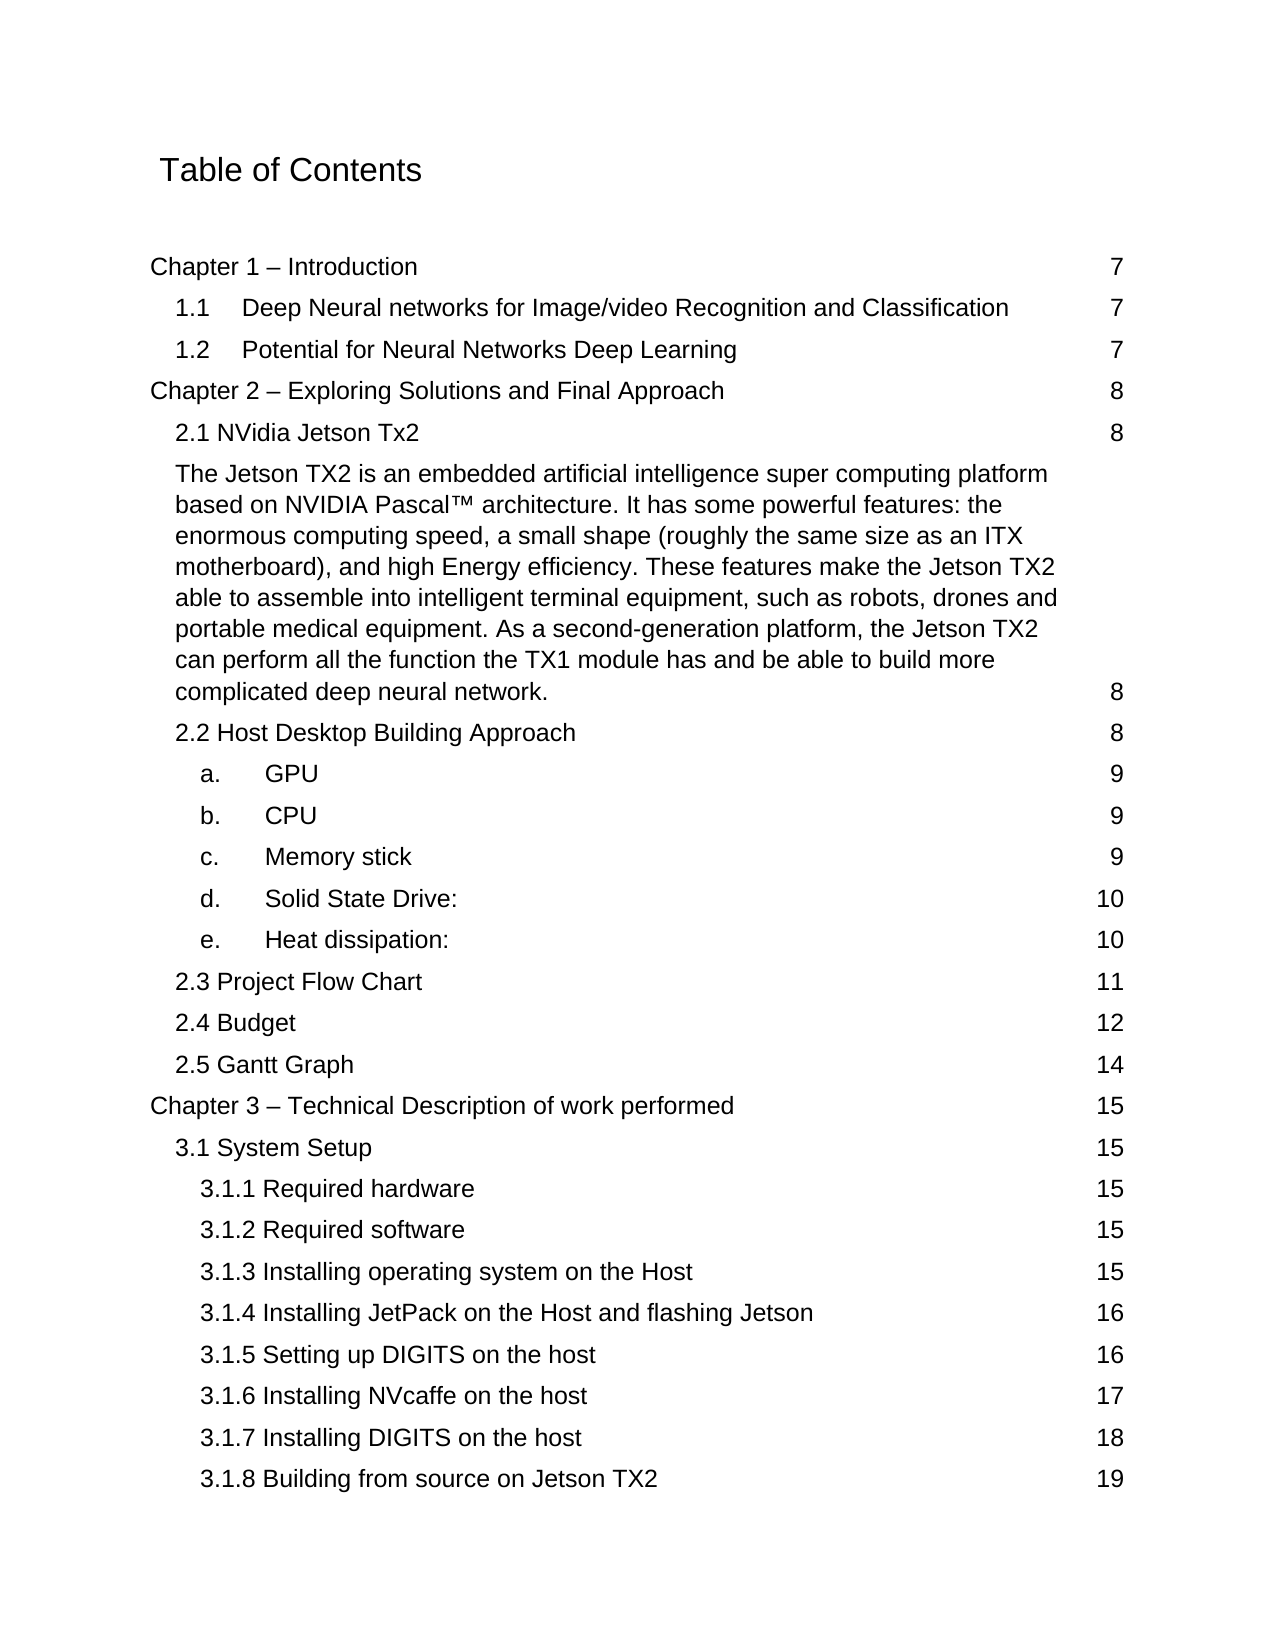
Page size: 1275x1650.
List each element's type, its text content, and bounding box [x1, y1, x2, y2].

text Table of Contents [150, 150, 1125, 188]
